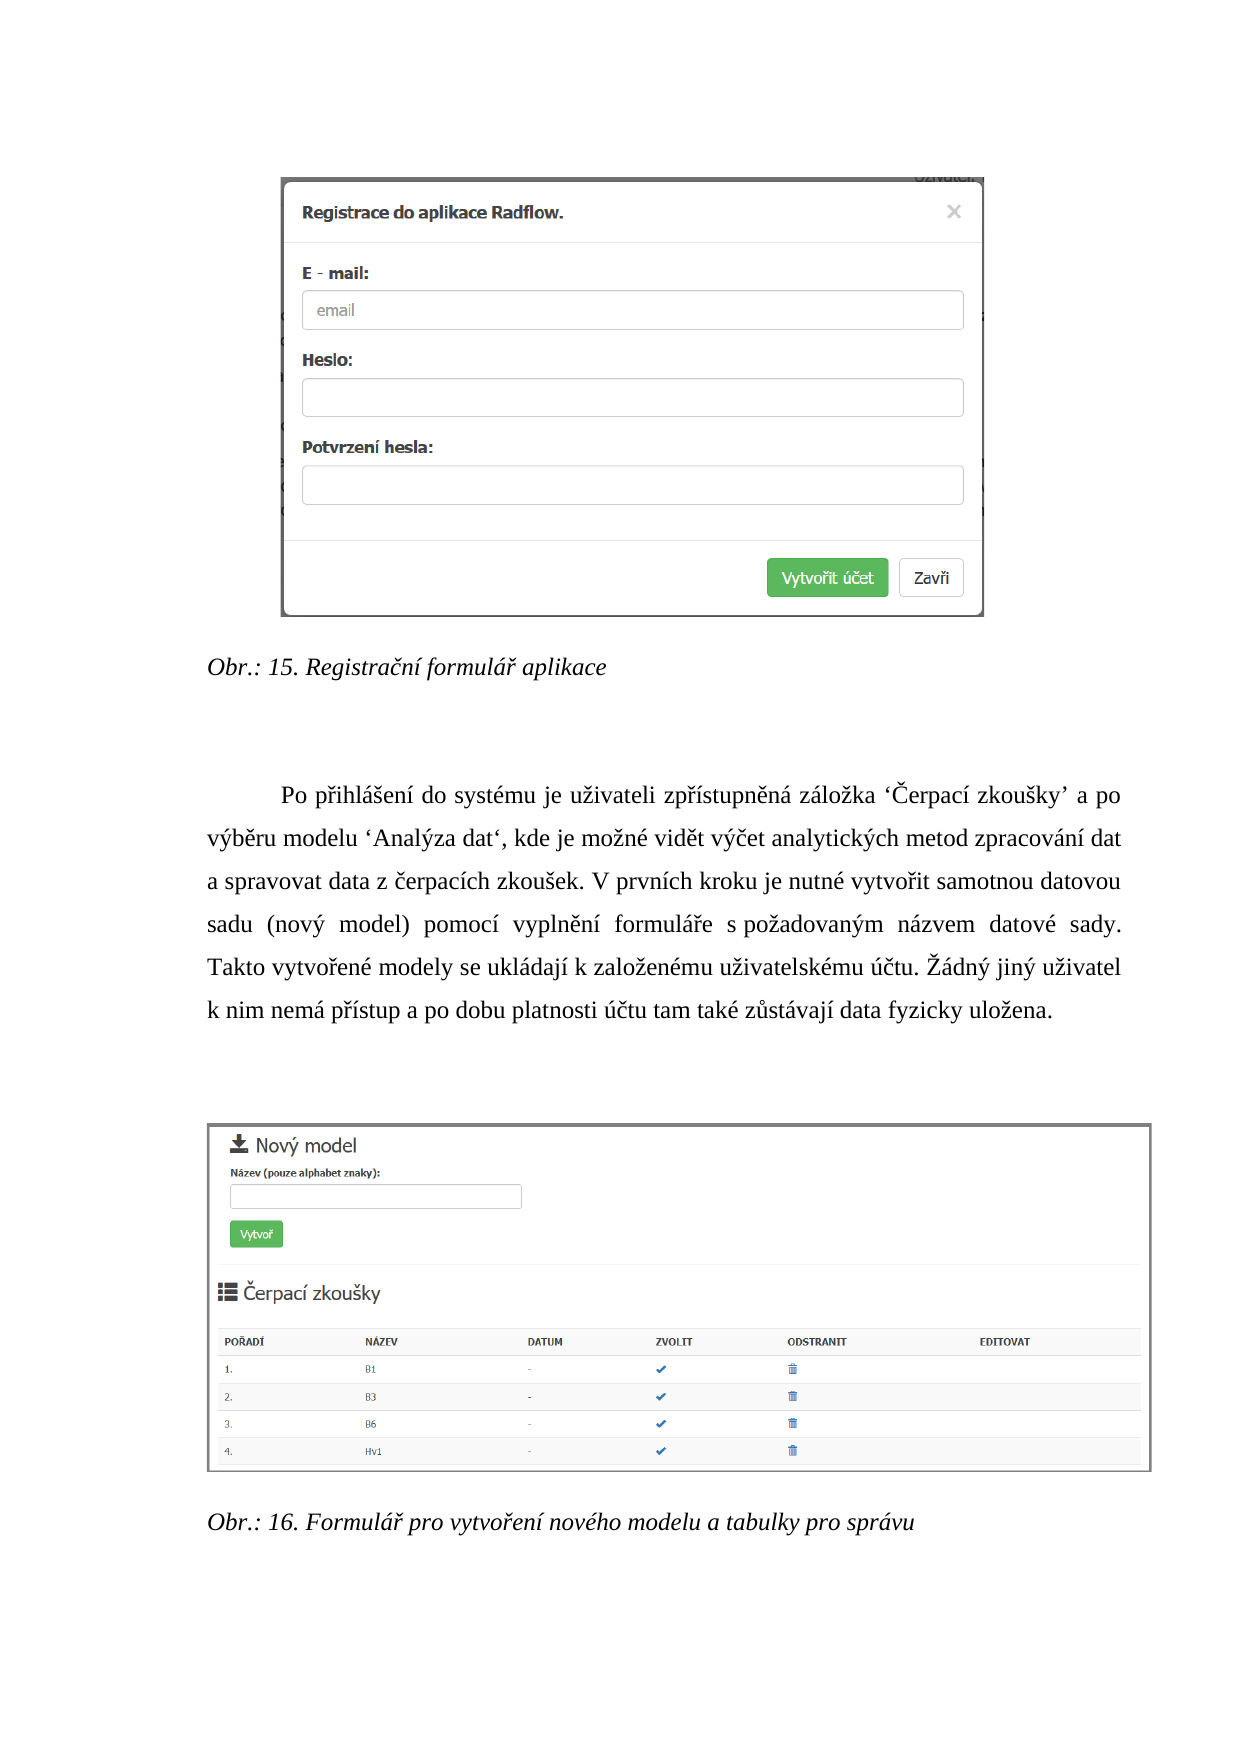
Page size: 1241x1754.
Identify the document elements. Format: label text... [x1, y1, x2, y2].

text Po přihlášení do systému je uživateli zpřístupněná záložka ‘Čerpací zkoušky’ a po výběru modelu ‘Analýza dat‘, kde je možné vidět výčet analytických metod zpracování dat a spravovat data z čerpacích zkoušek. V prvních kroku je nutné vytvořit samotnou datovou sadu (nový model) pomocí vyplnění formuláře s požadovaným názvem datové sady. Takto vytvořené modely se ukládají k založenému uživatelskému účtu. Žádný jiný uživatel k nim nemá přístup a po dobu platnosti účtu tam také zůstávají data fyzicky uložena. [207, 780, 1122, 1024]
text Obr.: 15. Registrační formulář aplikace [207, 652, 1122, 681]
picture [280, 177, 985, 617]
text Obr.: 16. Formulář pro vytvoření nového modelu a tabulky pro správu [207, 1507, 1122, 1536]
picture [206, 1123, 1152, 1472]
